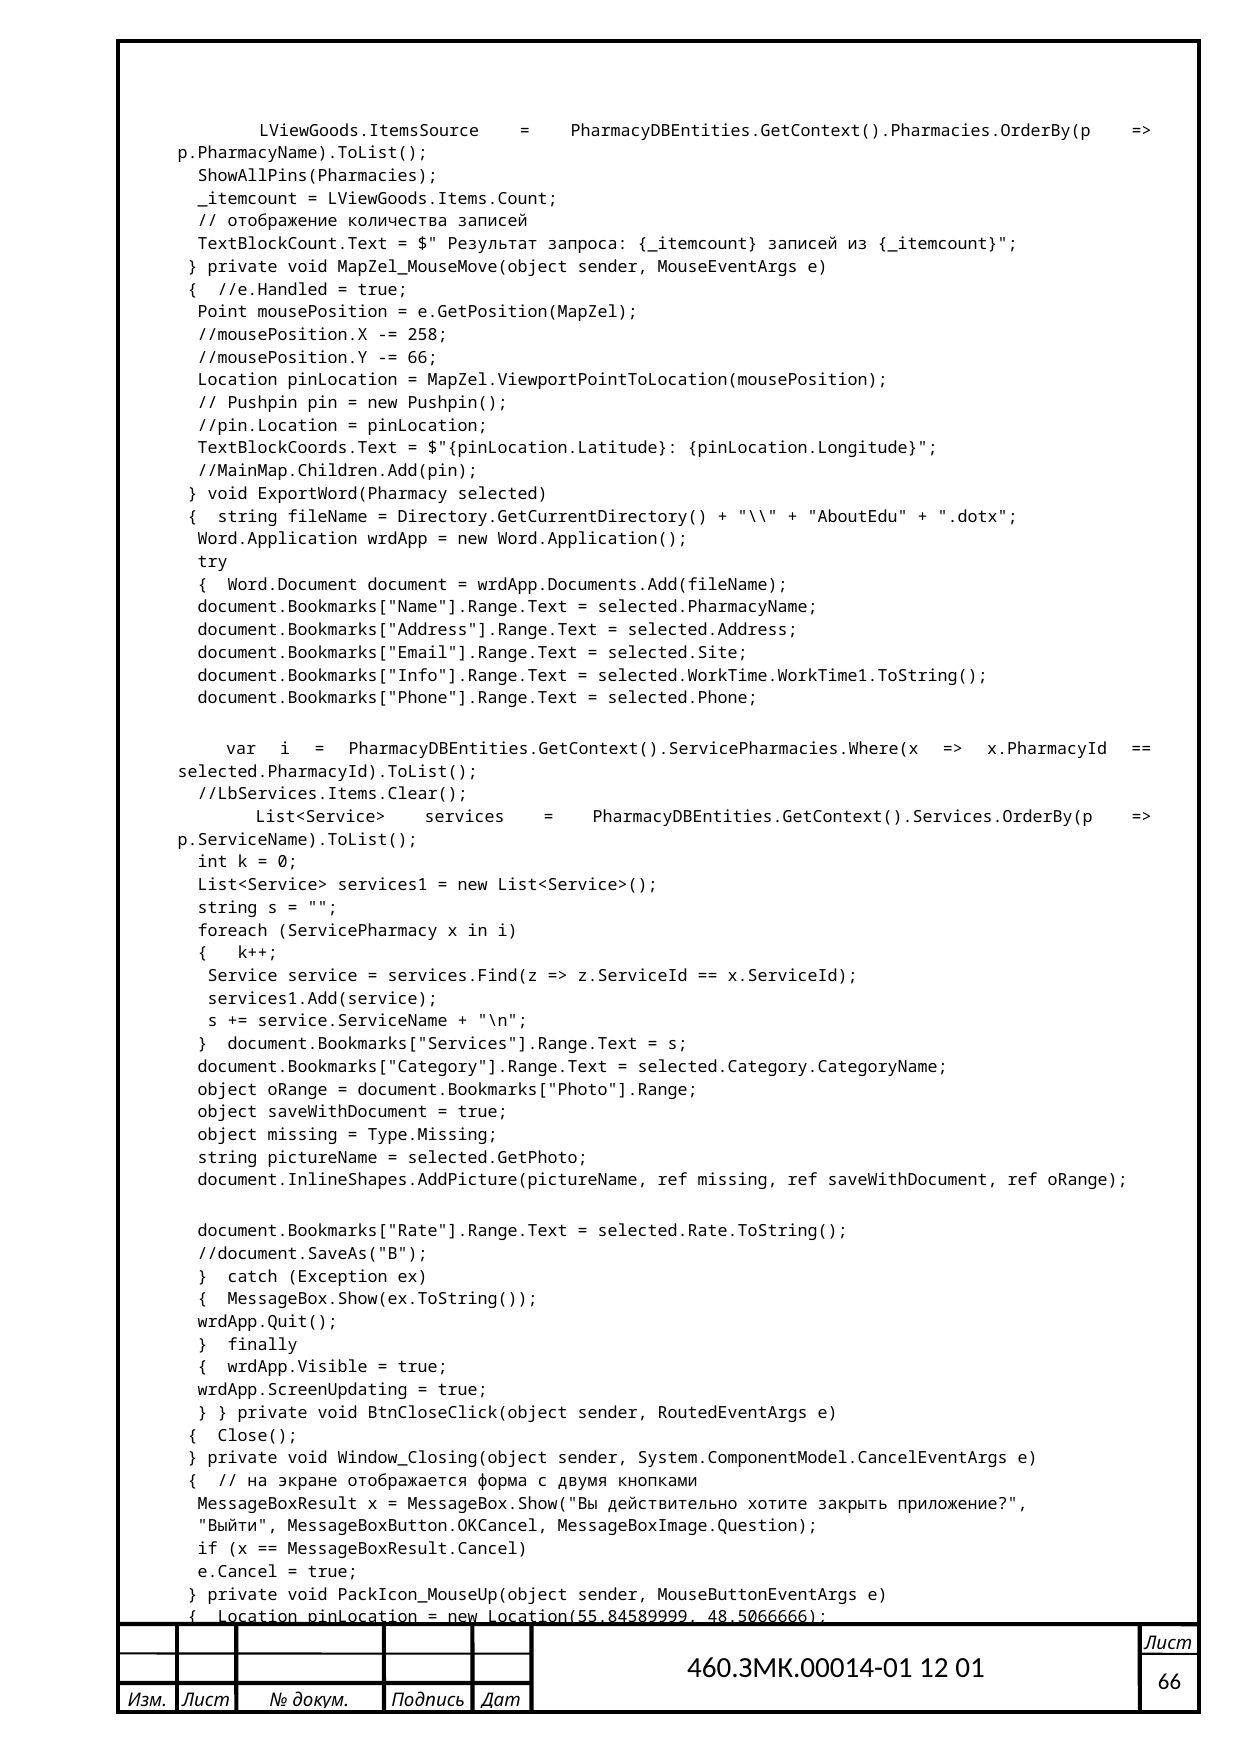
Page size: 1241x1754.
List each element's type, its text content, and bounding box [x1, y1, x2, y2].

text { //e.Handled = true; [177, 277, 1152, 300]
text string pictureName = selected.GetPhoto; [177, 1145, 1152, 1168]
text //document.SaveAs("В"); [177, 1241, 1152, 1264]
text } document.Bookmarks["Services"].Range.Text = s; [177, 1032, 1152, 1054]
text } private void MapZel_MouseMove(object sender, MouseEventArgs e) [177, 254, 1152, 277]
text Service service = services.Find(z => z.ServiceId == x.ServiceId); [177, 964, 1152, 986]
text } } private void BtnCloseClick(object sender, RoutedEventArgs e) [177, 1400, 1152, 1423]
text // Pushpin pin = new Pushpin(); [177, 391, 1152, 413]
text document.Bookmarks["Category"].Range.Text = selected.Category.CategoryName; [177, 1054, 1152, 1077]
text wrdApp.Quit(); [177, 1309, 1152, 1332]
text } void ExportWord(Pharmacy selected) [177, 481, 1152, 504]
text MessageBoxResult x = MessageBox.Show("Вы действительно хотите закрыть приложение?", [177, 1491, 1152, 1514]
text //pin.Location = pinLocation; [177, 413, 1152, 436]
text int k = 0; [177, 850, 1152, 873]
text document.Bookmarks["Rate"].Range.Text = selected.Rate.ToString(); [177, 1219, 1152, 1241]
text { Word.Document document = wrdApp.Documents.Add(fileName); [177, 572, 1152, 595]
text "Выйти", MessageBoxButton.OKCancel, MessageBoxImage.Question); [177, 1514, 1152, 1537]
text } private void Window_Closing(object sender, System.ComponentModel.CancelEventArgs e) [177, 1446, 1152, 1468]
text } finally [177, 1332, 1152, 1355]
text foreach (ServicePharmacy x in i) [177, 918, 1152, 941]
text { // на экране отображается форма с двумя кнопками [177, 1468, 1152, 1491]
text document.InlineShapes.AddPicture(pictureName, ref missing, ref saveWithDocument, ref oRange); [177, 1168, 1152, 1191]
text { k++; [177, 941, 1152, 964]
text { string fileName = Directory.GetCurrentDirectory() + "\\" + "AboutEdu" + ".dotx"; [177, 504, 1152, 527]
text //mousePosition.X -= 258; [177, 322, 1152, 345]
text } catch (Exception ex) [177, 1264, 1152, 1287]
text LViewGoods.ItemsSource = PharmacyDBEntities.GetContext().Pharmacies.OrderBy(p => p.PharmacyName).ToList(); [177, 118, 1152, 163]
text //LbServices.Items.Clear(); [177, 782, 1152, 805]
text var i = PharmacyDBEntities.GetContext().ServicePharmacies.Where(x => x.PharmacyId == selected.PharmacyId).ToList(); [177, 737, 1152, 782]
text s += service.ServiceName + "\n"; [177, 1009, 1152, 1032]
text object missing = Type.Missing; [177, 1123, 1152, 1145]
text { MessageBox.Show(ex.ToString()); [177, 1287, 1152, 1309]
text Point mousePosition = e.GetPosition(MapZel); [177, 300, 1152, 322]
text if (x == MessageBoxResult.Cancel) [177, 1537, 1152, 1559]
text document.Bookmarks["Info"].Range.Text = selected.WorkTime.WorkTime1.ToString(); [177, 663, 1152, 686]
text wrdApp.ScreenUpdating = true; [177, 1378, 1152, 1400]
text document.Bookmarks["Address"].Range.Text = selected.Address; [177, 618, 1152, 640]
text object saveWithDocument = true; [177, 1100, 1152, 1123]
text List<Service> services1 = new List<Service>(); [177, 873, 1152, 896]
text //mousePosition.Y -= 66; [177, 345, 1152, 368]
text List<Service> services = PharmacyDBEntities.GetContext().Services.OrderBy(p => p.ServiceName).ToList(); [177, 805, 1152, 850]
text document.Bookmarks["Name"].Range.Text = selected.PharmacyName; [177, 595, 1152, 618]
text document.Bookmarks["Email"].Range.Text = selected.Site; [177, 640, 1152, 663]
text object oRange = document.Bookmarks["Photo"].Range; [177, 1077, 1152, 1100]
text { Location pinLocation = new Location(55.84589999, 48.5066666); [177, 1605, 1152, 1627]
text Location pinLocation = MapZel.ViewportPointToLocation(mousePosition); [177, 368, 1152, 391]
text } private void PackIcon_MouseUp(object sender, MouseButtonEventArgs e) [177, 1582, 1152, 1605]
text string s = ""; [177, 896, 1152, 918]
text e.Cancel = true; [177, 1559, 1152, 1582]
text services1.Add(service); [177, 986, 1152, 1009]
text { wrdApp.Visible = true; [177, 1355, 1152, 1378]
text TextBlockCount.Text = $" Результат запроса: {_itemcount} записей из {_itemcount}"; [177, 232, 1152, 254]
text ShowAllPins(Pharmacies); [177, 163, 1152, 186]
text //MainMap.Children.Add(pin); [177, 459, 1152, 481]
text _itemcount = LViewGoods.Items.Count; [177, 186, 1152, 209]
text // отображение количества записей [177, 209, 1152, 232]
text Word.Application wrdApp = new Word.Application(); [177, 527, 1152, 549]
text { Close(); [177, 1423, 1152, 1446]
text document.Bookmarks["Phone"].Range.Text = selected.Phone; [177, 686, 1152, 708]
text try [177, 549, 1152, 572]
text TextBlockCoords.Text = $"{pinLocation.Latitude}: {pinLocation.Longitude}"; [177, 436, 1152, 459]
